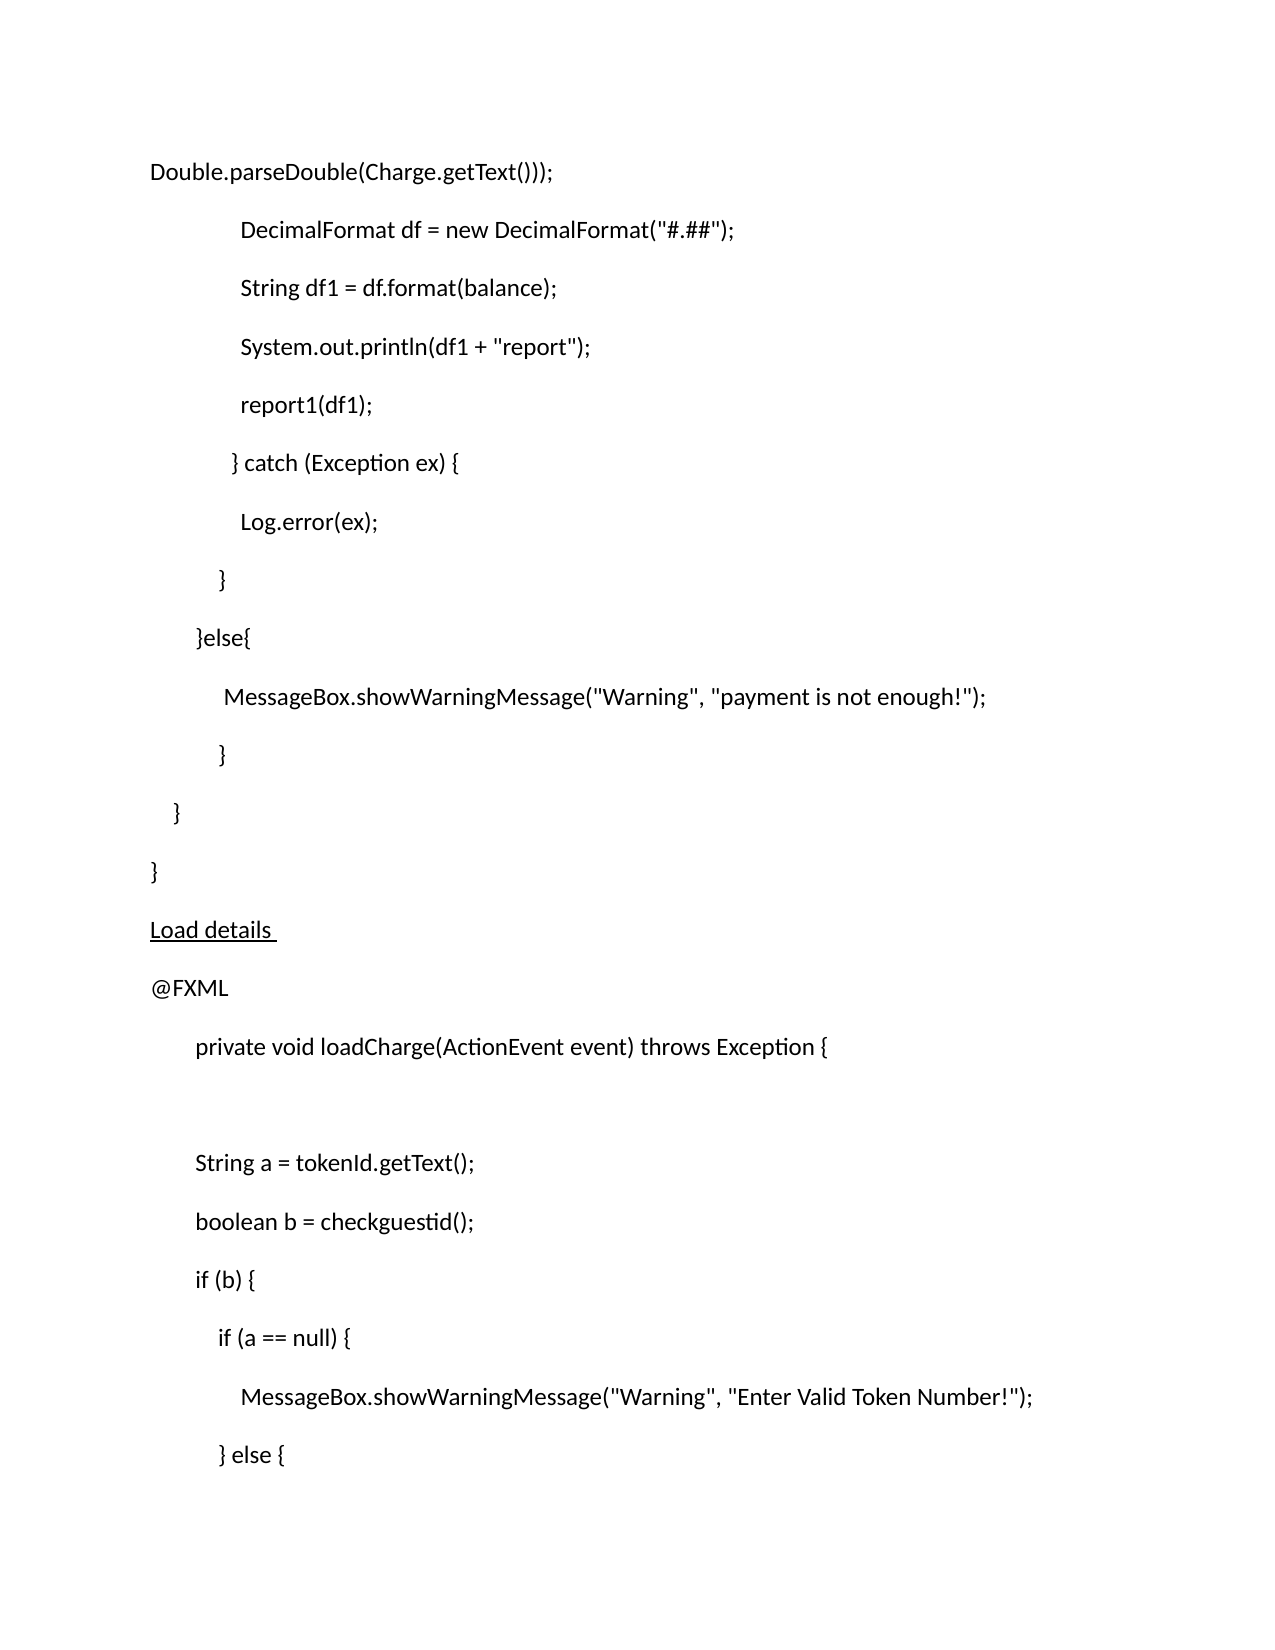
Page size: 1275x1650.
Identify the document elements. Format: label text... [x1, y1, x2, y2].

text } [150, 792, 1125, 829]
text } [150, 733, 1125, 771]
text private void loadCharge(ActionEvent event) throws Exception { [150, 1025, 1125, 1062]
text MessageBox.showWarningMessage("Warning", "Enter Valid Token Number!"); [150, 1375, 1125, 1412]
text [150, 150, 1125, 187]
text } else { [150, 1433, 1125, 1471]
text report1(df1); [150, 383, 1125, 421]
text } [150, 850, 1125, 887]
text DecimalFormat df = new DecimalFormat("#.##"); [150, 208, 1125, 246]
text } [150, 558, 1125, 596]
text }else{ [150, 617, 1125, 654]
text System.out.println(df1 + "report"); [150, 325, 1125, 362]
text MessageBox.showWarningMessage("Warning", "payment is not enough!"); [150, 675, 1125, 712]
text if (a == null) { [150, 1317, 1125, 1354]
text boolean b = checkguestid(); [150, 1200, 1125, 1237]
text Log.error(ex); [150, 500, 1125, 537]
text String a = tokenId.getText(); [150, 1142, 1125, 1179]
text String df1 = df.format(balance); [150, 267, 1125, 304]
text Load details [150, 908, 1125, 946]
text if (b) { [150, 1258, 1125, 1296]
text } catch (Exception ex) { [150, 442, 1125, 479]
text @FXML [150, 967, 1125, 1004]
